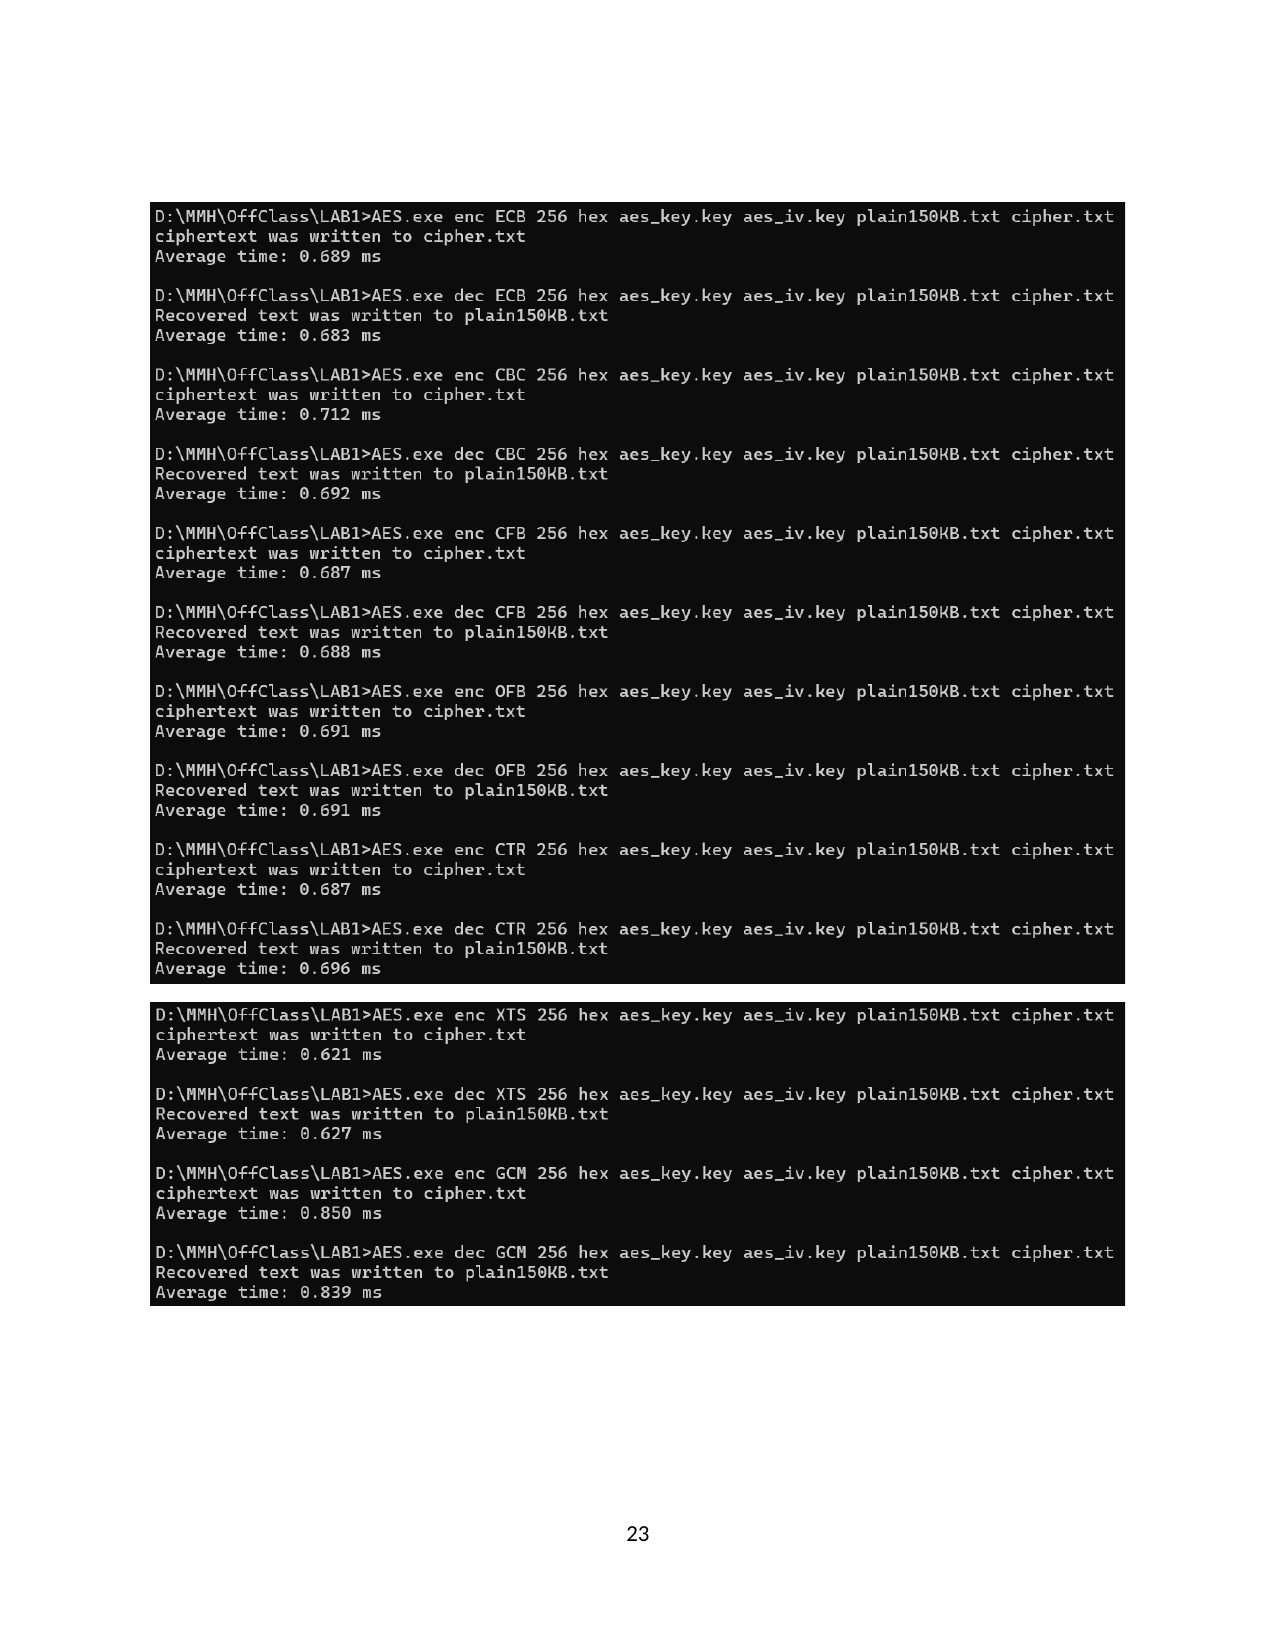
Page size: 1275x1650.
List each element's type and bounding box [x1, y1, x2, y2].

picture [150, 202, 1125, 984]
picture [150, 1002, 1125, 1306]
